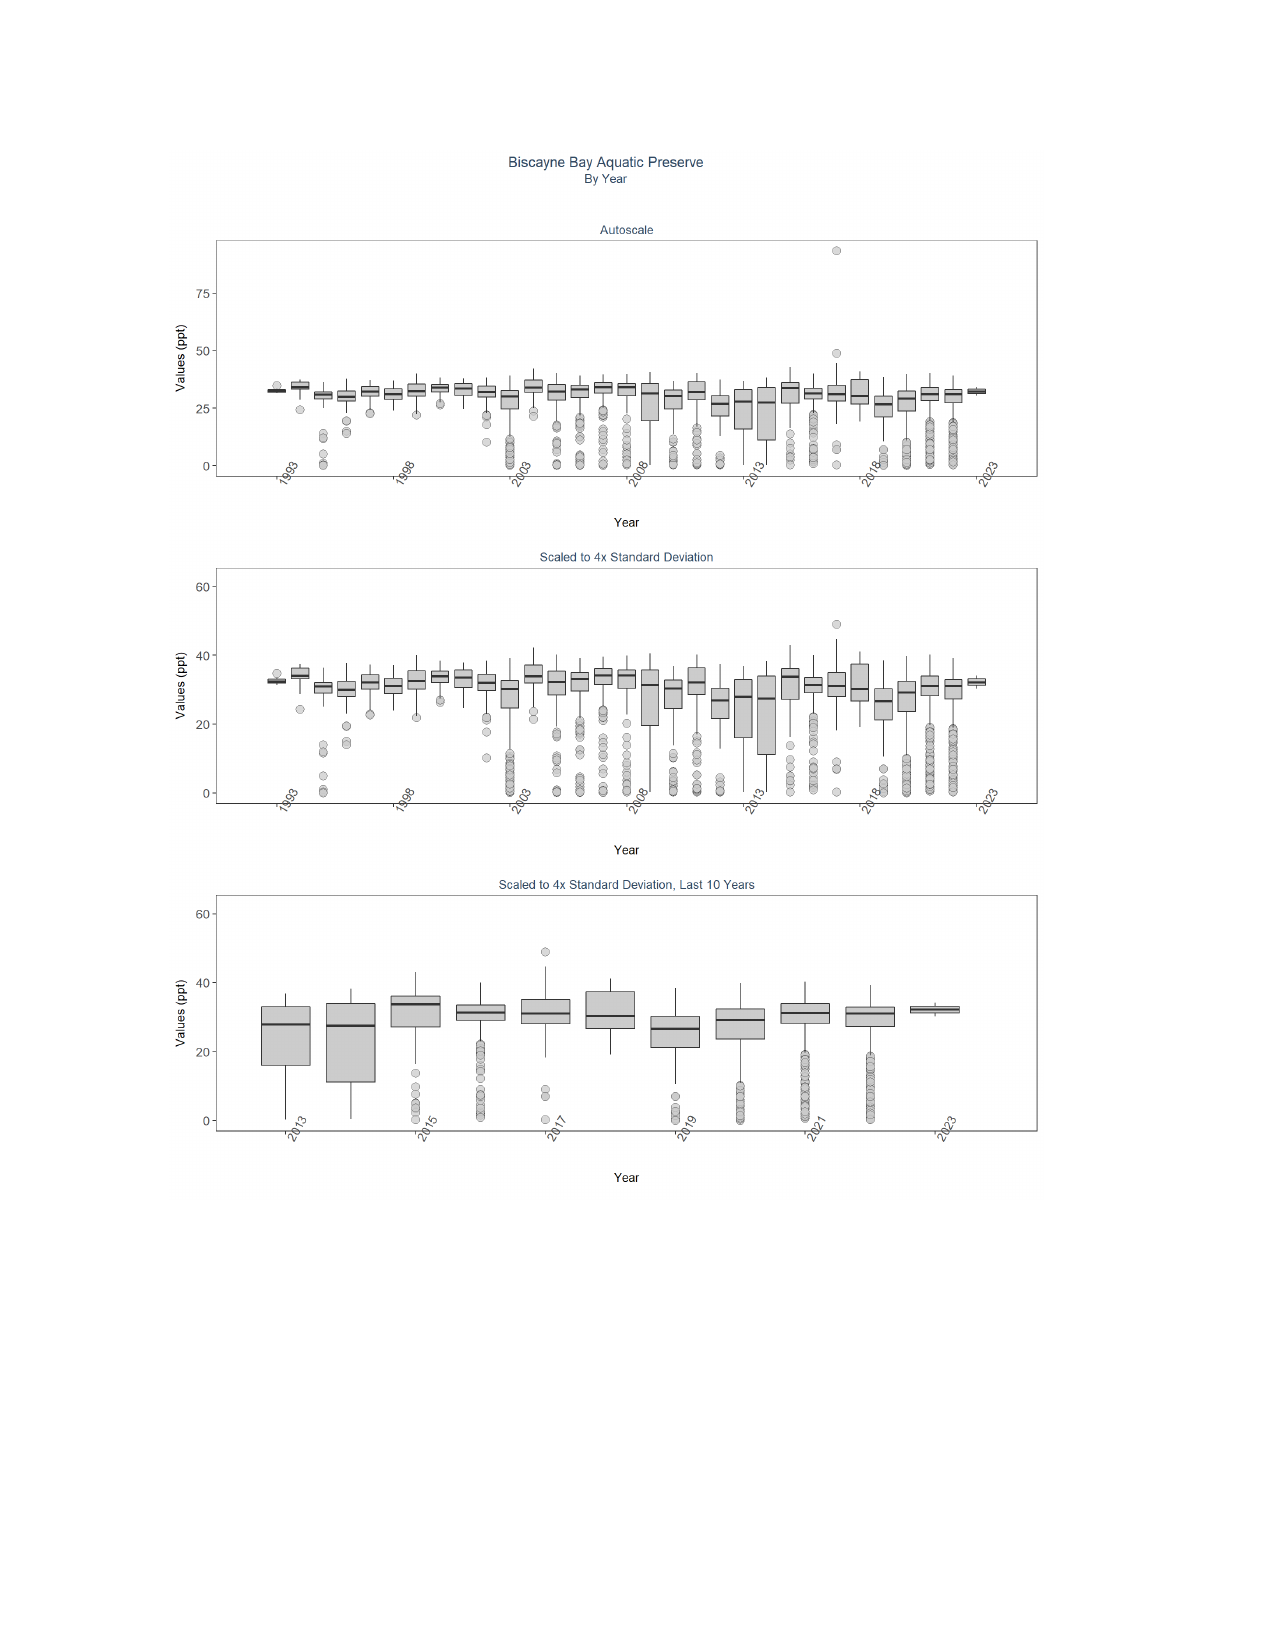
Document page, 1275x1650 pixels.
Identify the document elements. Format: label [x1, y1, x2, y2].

picture [168, 150, 1044, 1200]
